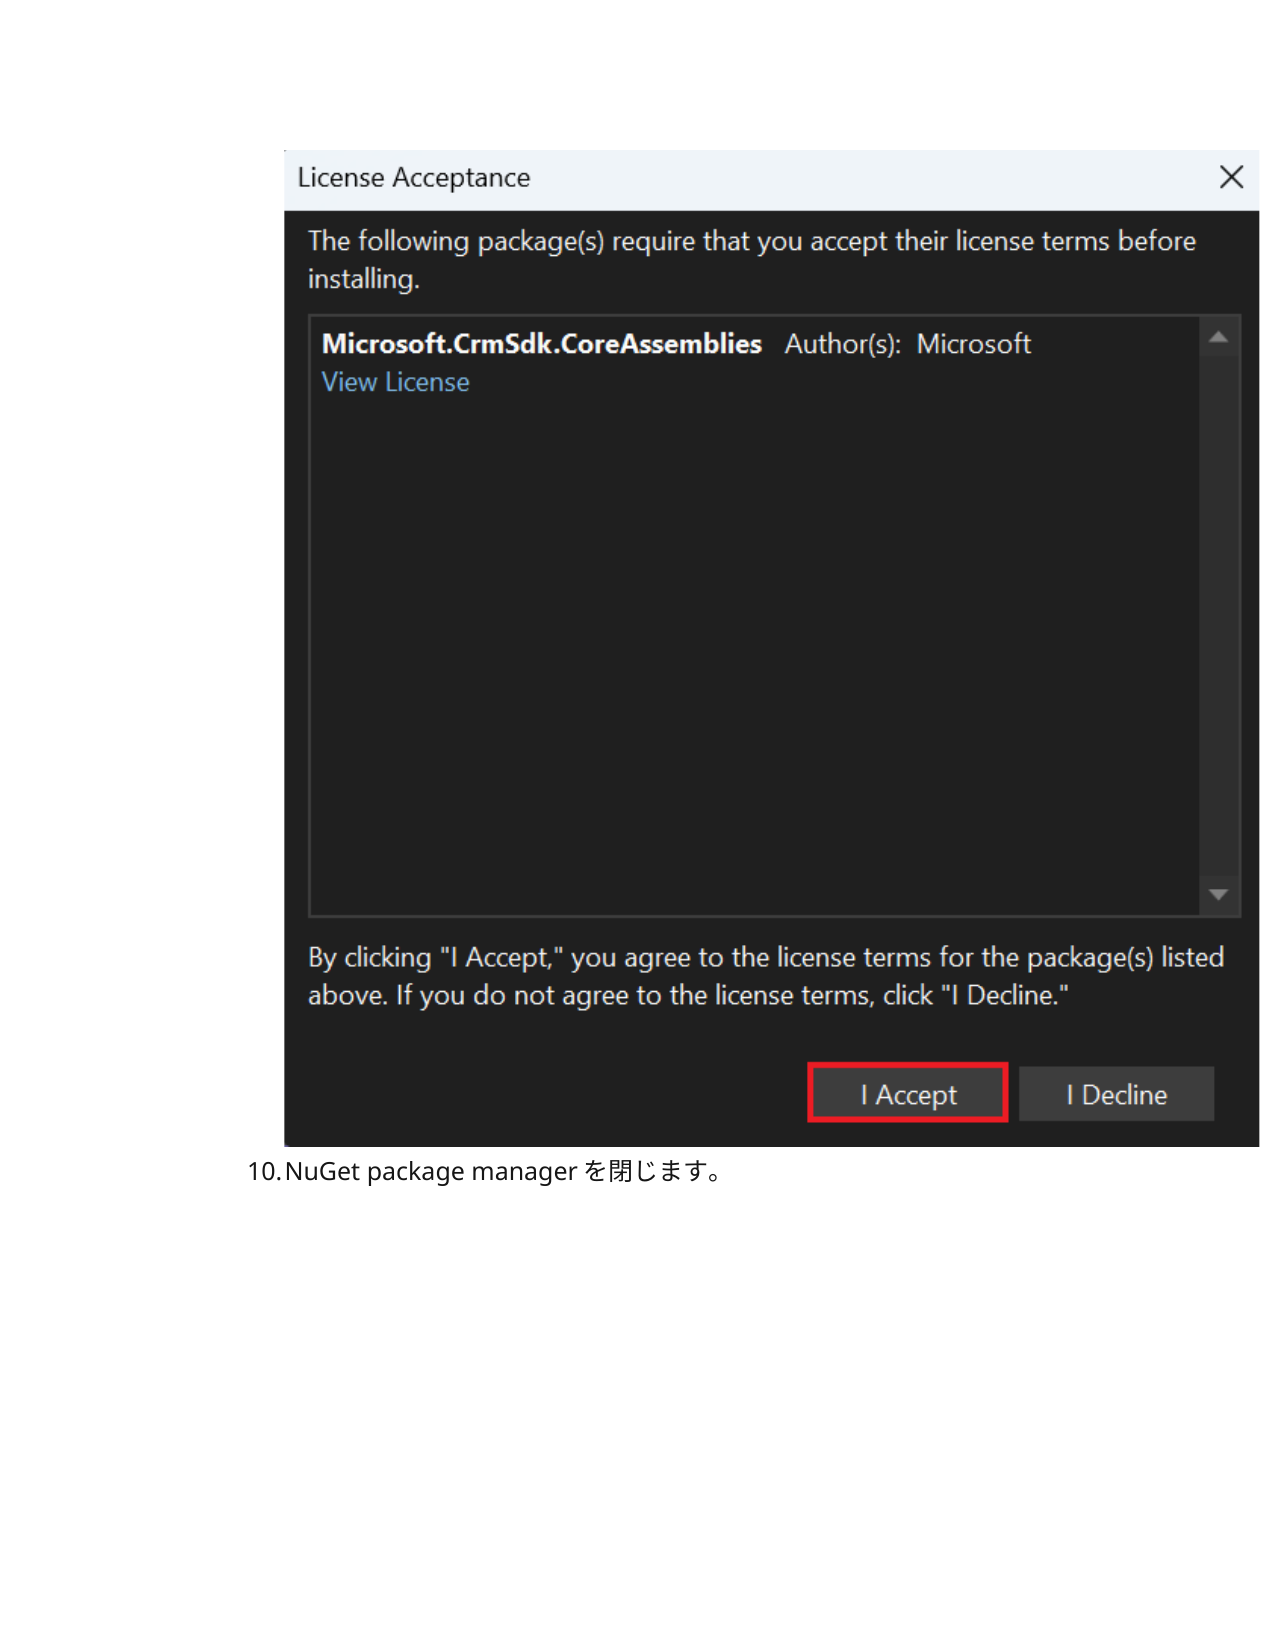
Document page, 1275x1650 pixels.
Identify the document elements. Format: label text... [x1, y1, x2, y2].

picture [284, 150, 1260, 1147]
list NuGet package managerを閉じます。 [247, 1151, 1125, 1187]
